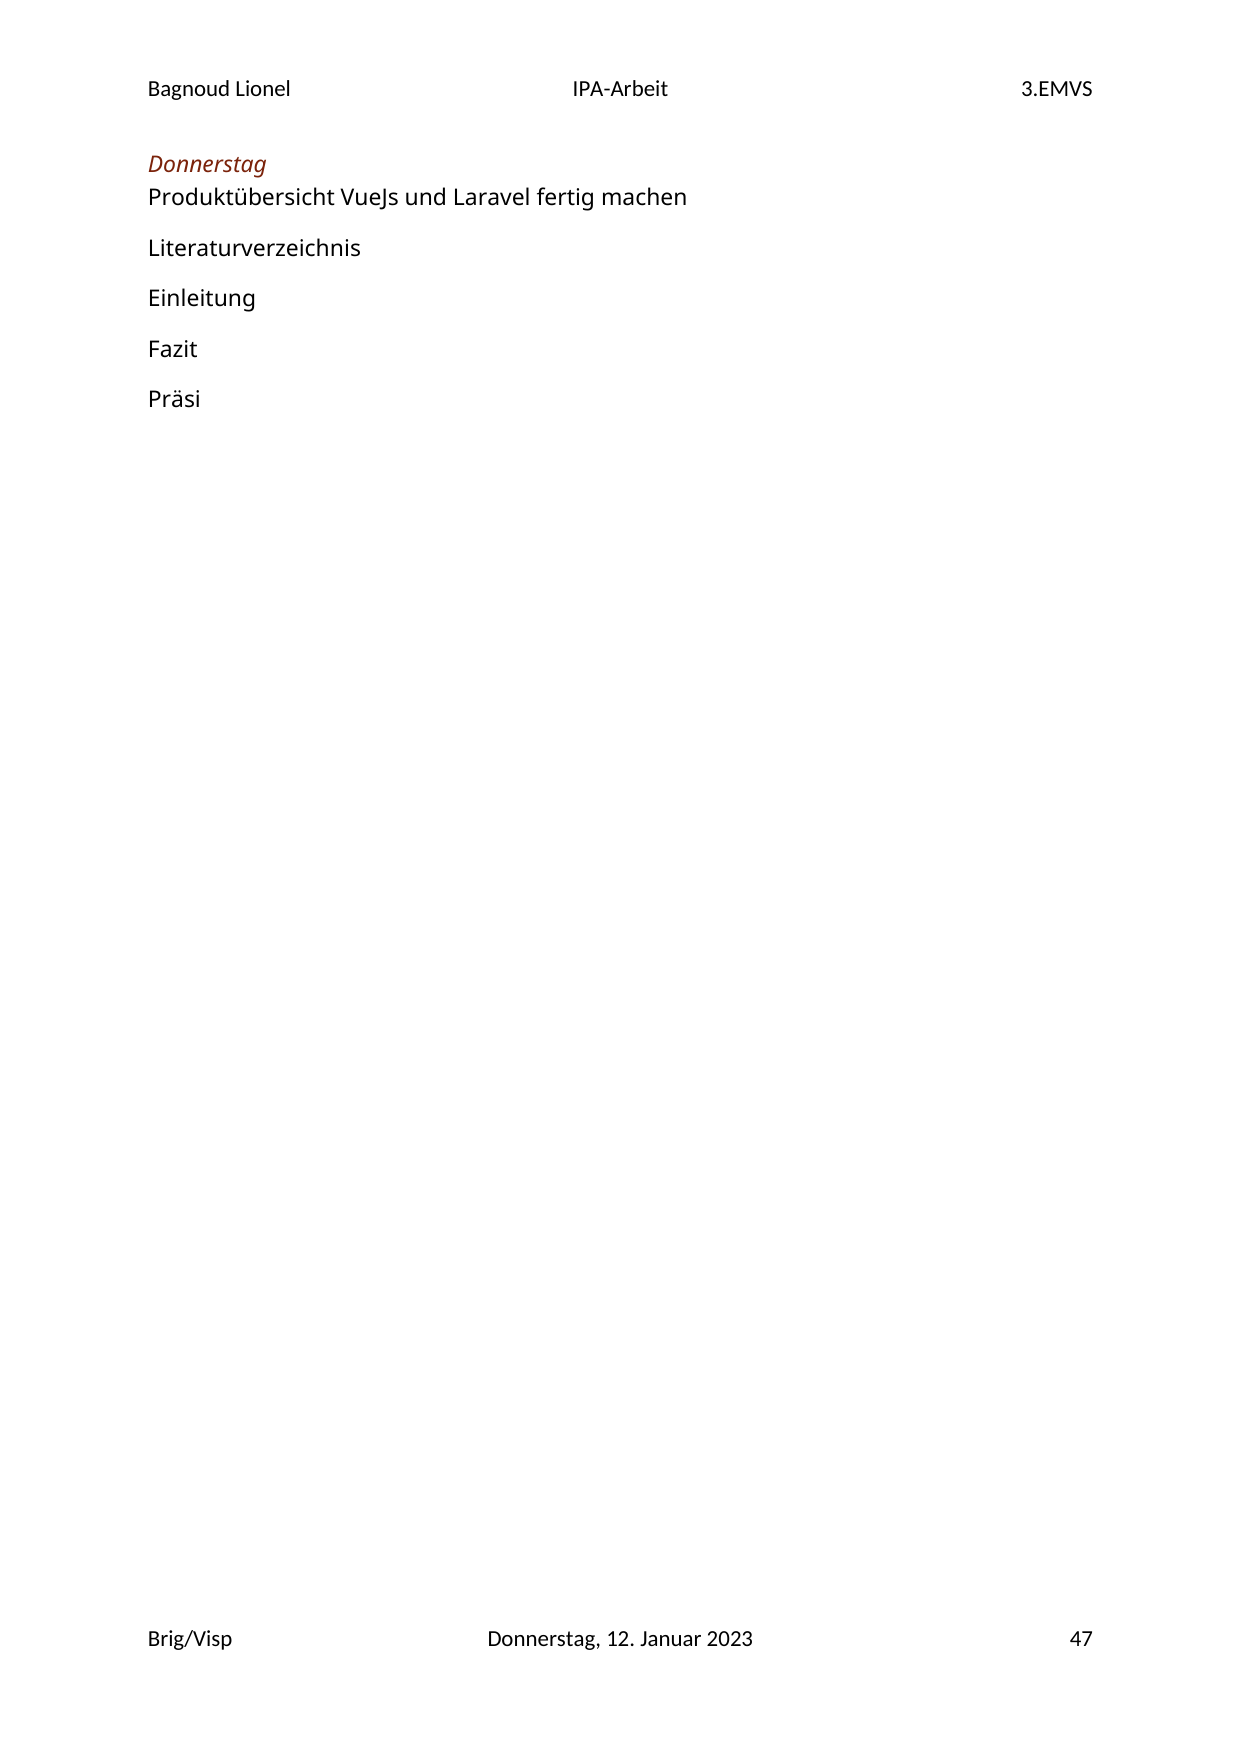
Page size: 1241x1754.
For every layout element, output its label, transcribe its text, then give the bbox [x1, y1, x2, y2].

subtitle Donnerstag [148, 148, 1093, 179]
text Präsi [148, 383, 1093, 414]
text Produktübersicht VueJs und Laravel fertig machen [148, 181, 1093, 213]
text Einleitung [148, 282, 1093, 313]
text Fazit [148, 333, 1093, 364]
text Literaturverzeichnis [148, 232, 1093, 263]
